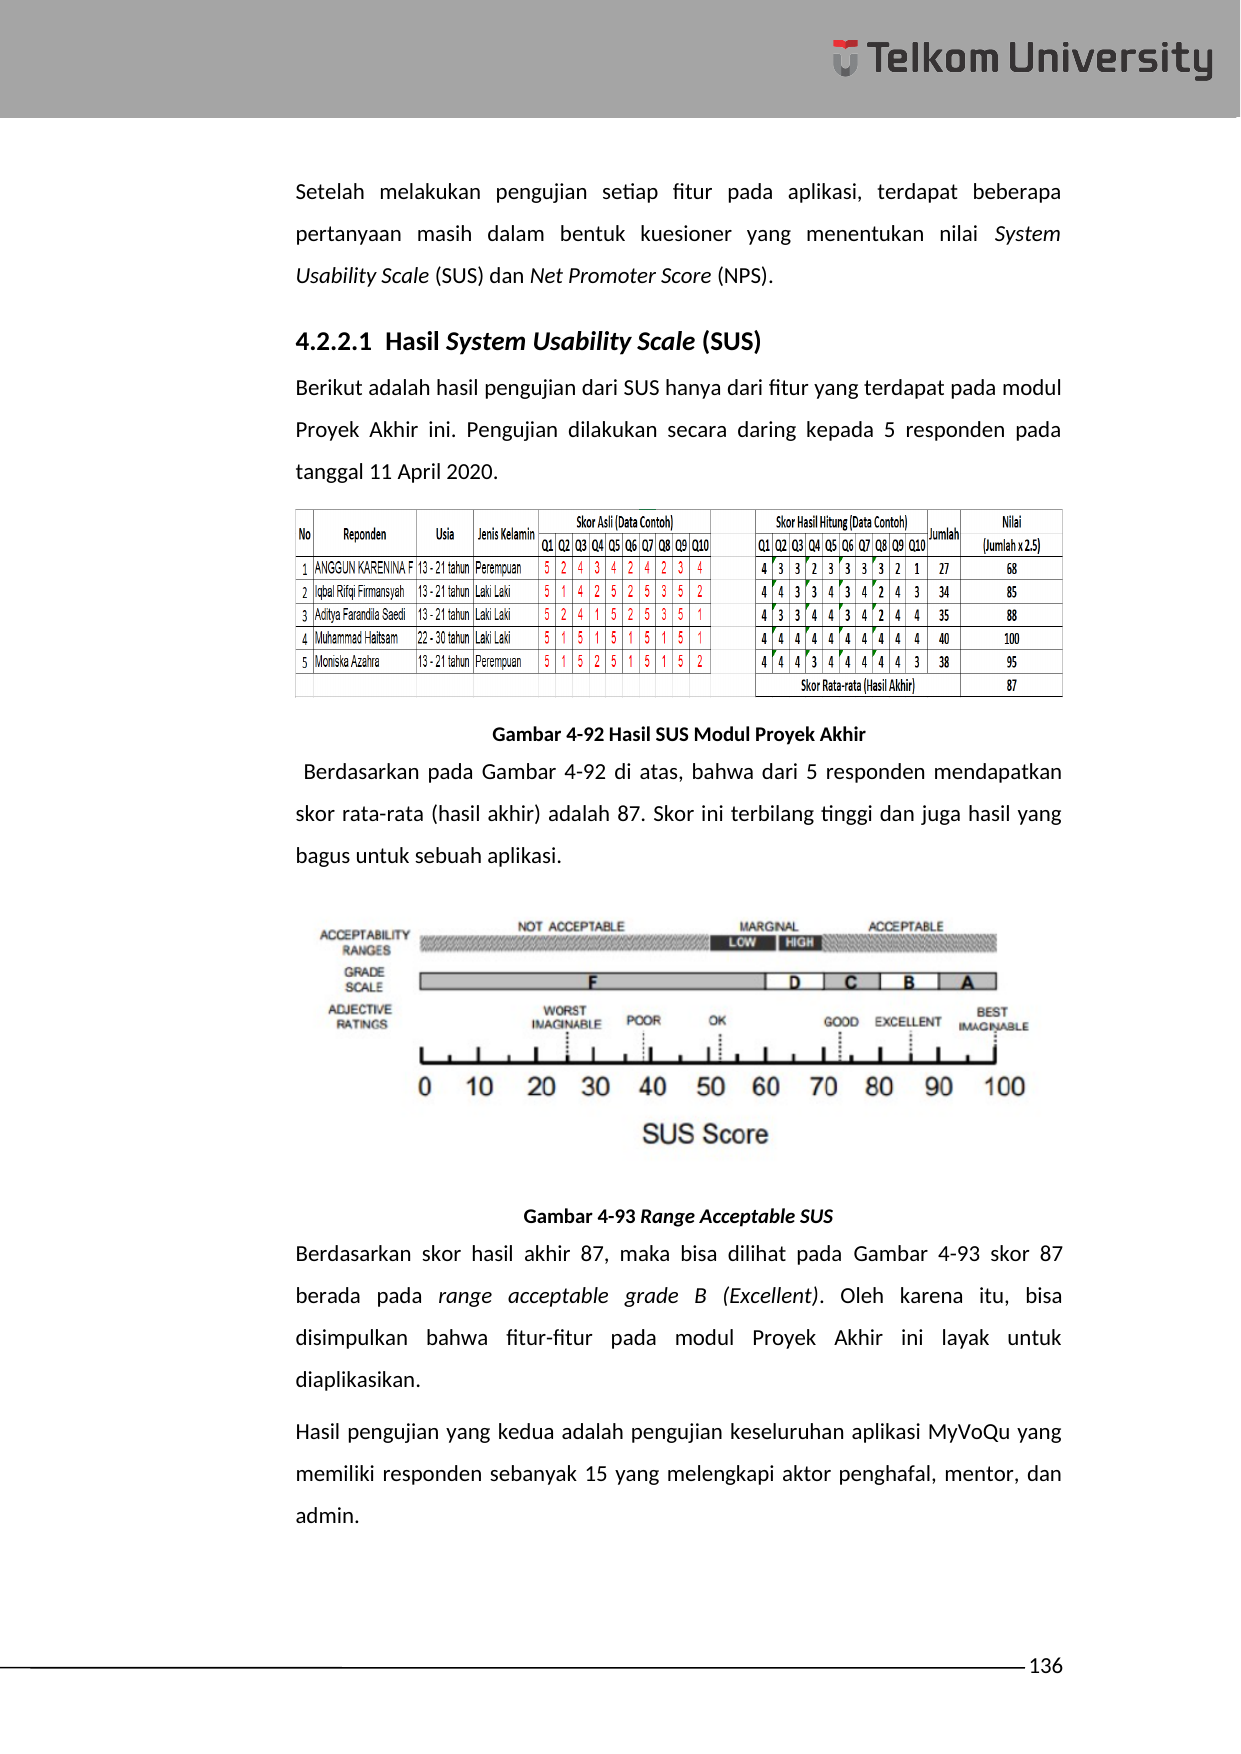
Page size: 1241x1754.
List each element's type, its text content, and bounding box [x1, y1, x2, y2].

picture [295, 509, 1063, 698]
picture [295, 893, 1064, 1179]
picture [833, 40, 1213, 81]
text Setelah melakukan pengujian setiap fitur pada aplikasi, terdapat beberapa pertanyaan masih dalam bentuk kuesioner yang menentukan nilai System Usability Scale (SUS) dan Net Promoter Score (NPS). [295, 177, 1063, 289]
text Hasil pengujian yang kedua adalah pengujian keseluruhan aplikasi MyVoQu yang memiliki responden sebanyak 15 yang melengkapi aktor penghafal, mentor, dan admin. [295, 1417, 1063, 1529]
subtitle Hasil System Usability Scale (SUS) [295, 324, 1063, 357]
text Berikut adalah hasil pengujian dari SUS hanya dari fitur yang terdapat pada modul Proyek Akhir ini. Pengujian dilakukan secara daring kepada 5 responden pada tanggal 11 April 2020. [295, 373, 1063, 485]
